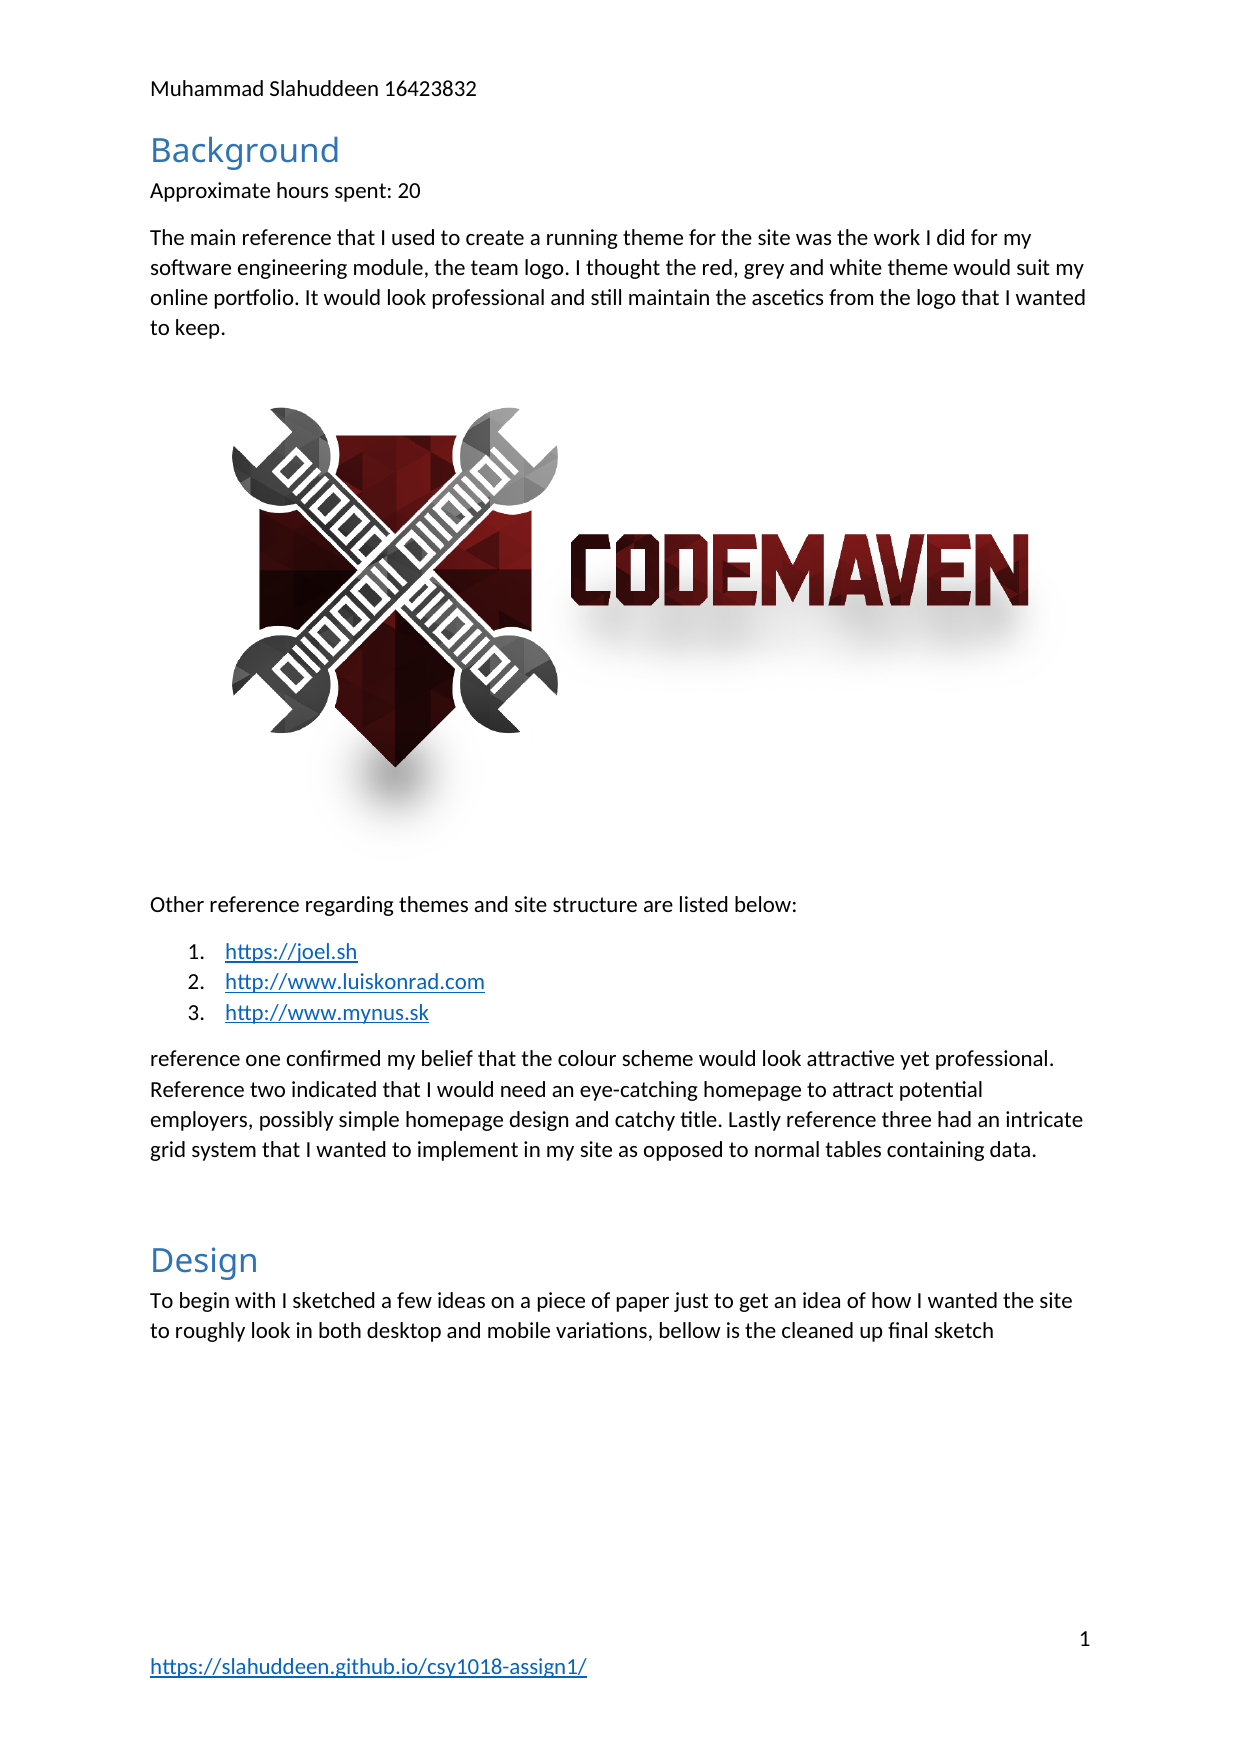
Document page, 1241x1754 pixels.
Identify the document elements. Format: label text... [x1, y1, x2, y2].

list http://www.mynus.sk [187, 998, 1090, 1026]
text Approximate hours spent: 20 [150, 176, 1090, 204]
subtitle Background [150, 127, 1090, 172]
picture [150, 343, 1091, 872]
subtitle Design [150, 1237, 1090, 1283]
text To begin with I sketched a few ideas on a piece of paper just to get an idea of how I wanted the site to roughly look in both desktop and mobile variations, bellow is the cleaned up final sketch [150, 1286, 1090, 1344]
text reference one confirmed my belief that the colour scheme would look attractive yet professional. Reference two indicated that I would need an eye-catching homepage to attract potential employers, possibly simple homepage design and catchy title. Lastly reference three had an intricate grid system that I wanted to implement in my site as opposed to normal tables containing data. [150, 1044, 1090, 1163]
list http://www.luiskonrad.com [187, 967, 1090, 996]
text Other reference regarding themes and site structure are listed below: [150, 890, 1090, 918]
list https://joel.sh [187, 937, 1090, 965]
text The main reference that I used to create a running theme for the site was the work I did for my software engineering module, the team logo. I thought the red, grey and white theme would suit my online portfolio. It would look professional and still maintain the ascetics from the logo that I wanted to keep. [150, 223, 1090, 343]
